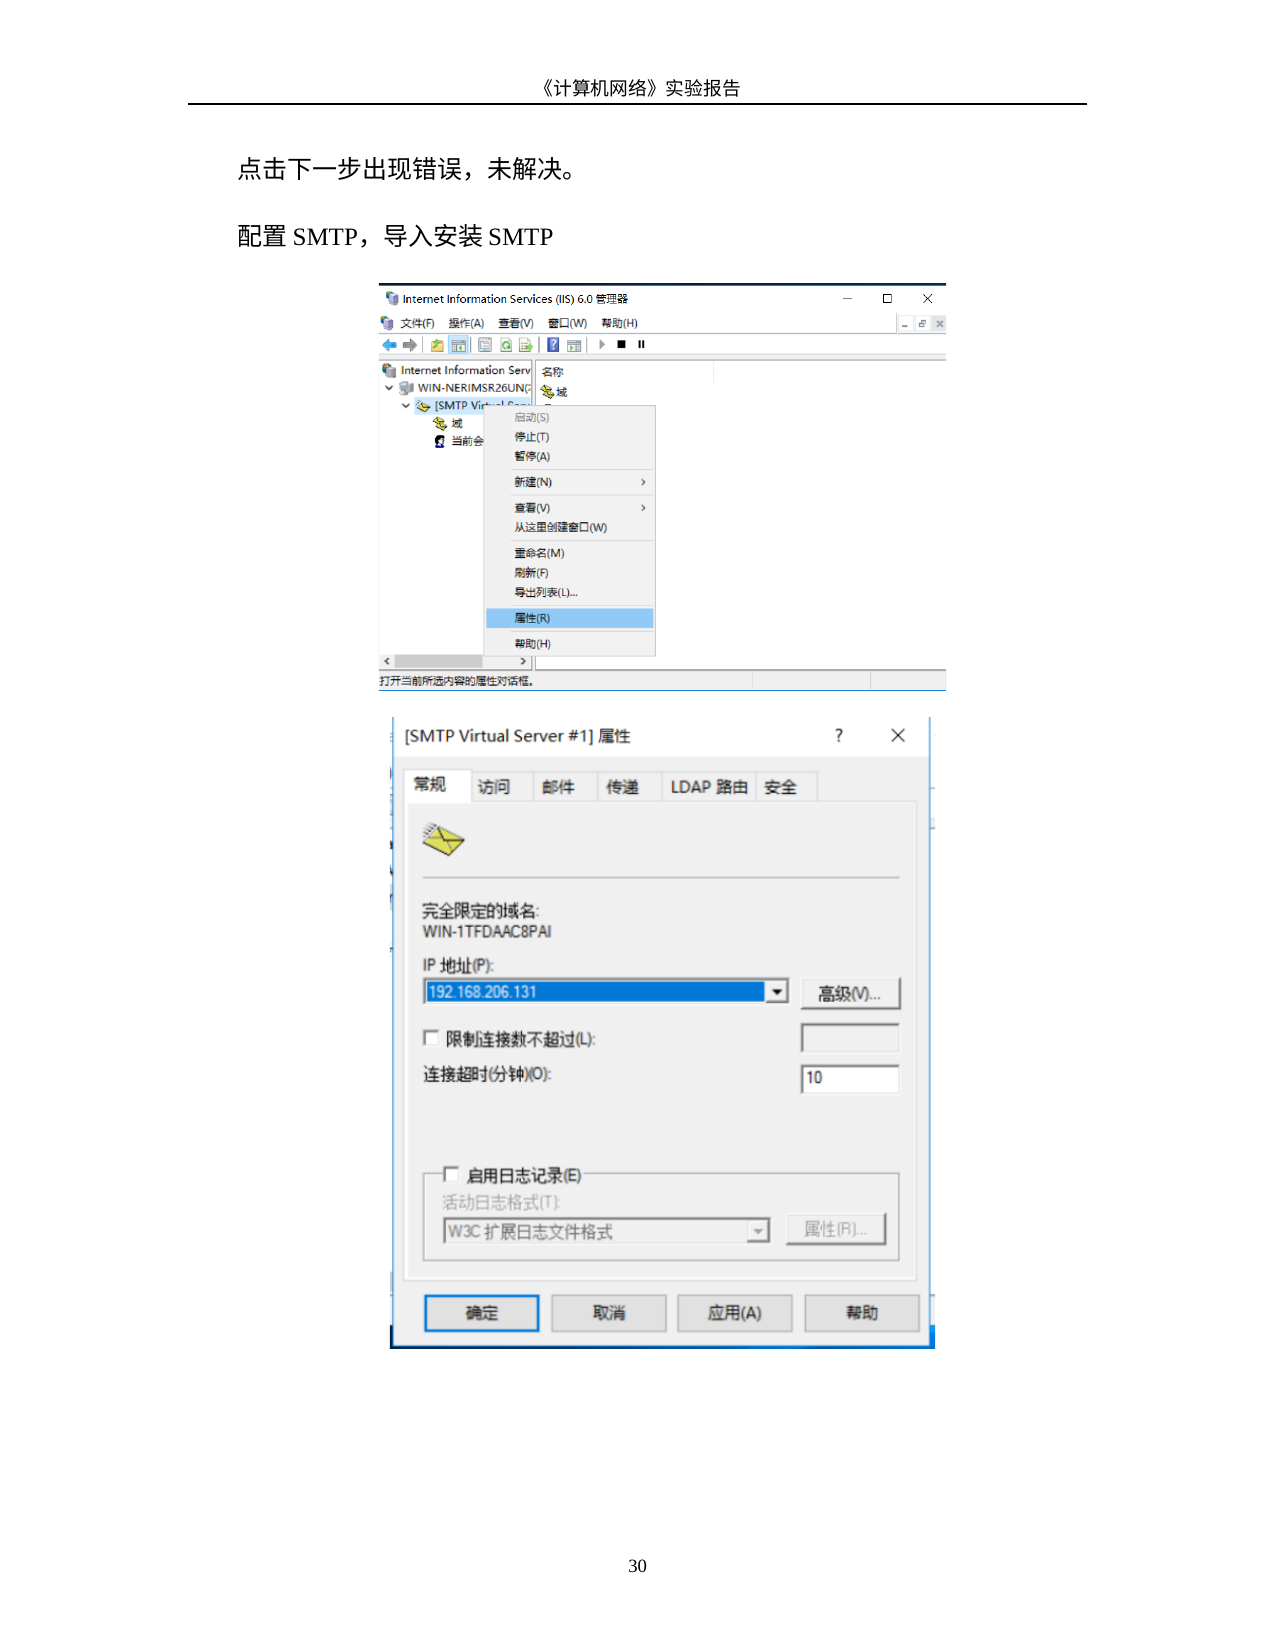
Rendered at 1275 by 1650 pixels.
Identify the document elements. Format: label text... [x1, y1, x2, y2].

list 点击下一步出现错误，未解决。 [187, 150, 1087, 186]
list 配置SMTP，导入安装SMTP [187, 217, 1087, 253]
picture [378, 283, 947, 691]
picture [389, 717, 936, 1349]
